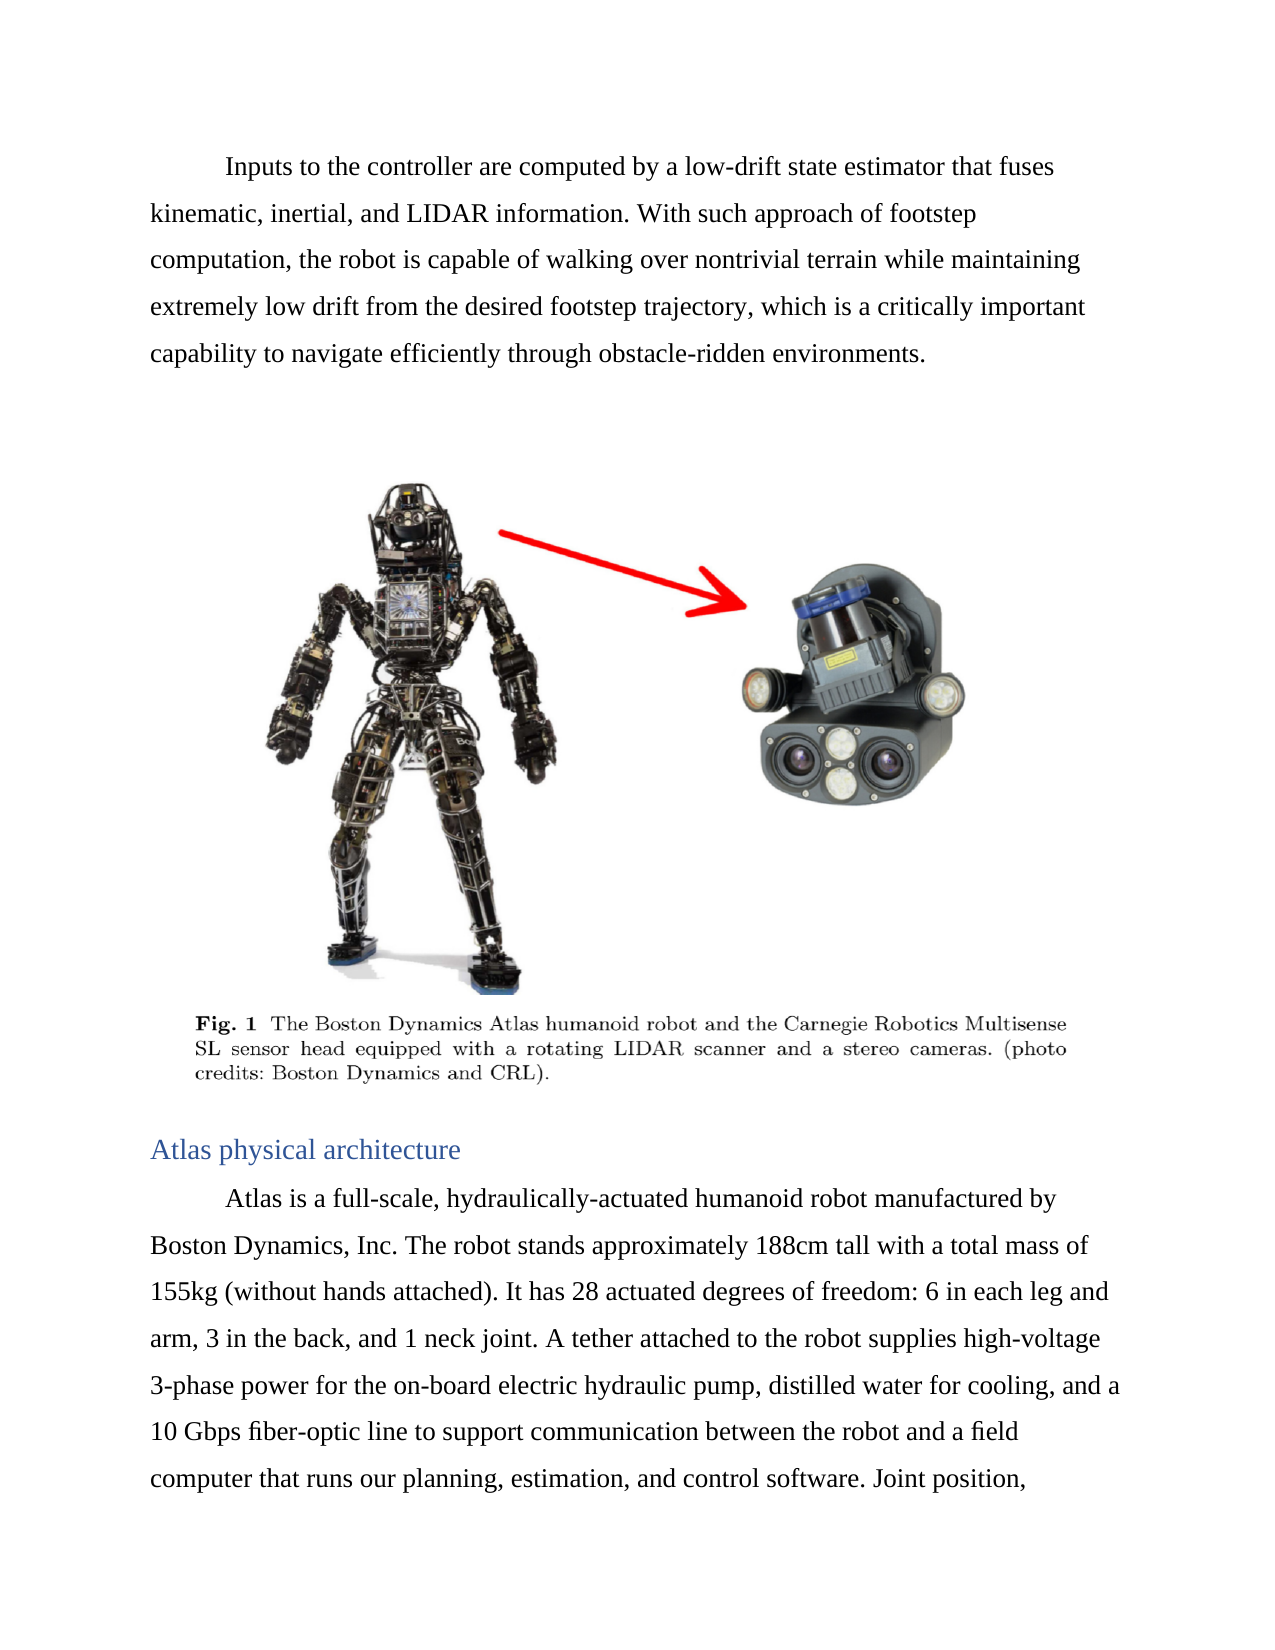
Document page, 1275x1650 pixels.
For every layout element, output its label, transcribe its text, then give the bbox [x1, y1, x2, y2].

text Inputs to the controller are computed by a low-drift state estimator that fuses kinematic, inertial, and LIDAR information. With such approach of footstep computation, the robot is capable of walking over nontrivial terrain while maintaining extremely low drift from the desired footstep trajectory, which is a critically important capability to navigate efficiently through obstacle-ridden environments. [150, 150, 1125, 368]
subtitle Atlas physical architecture [150, 1132, 1125, 1165]
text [150, 1182, 1125, 1493]
picture [181, 463, 1081, 1093]
